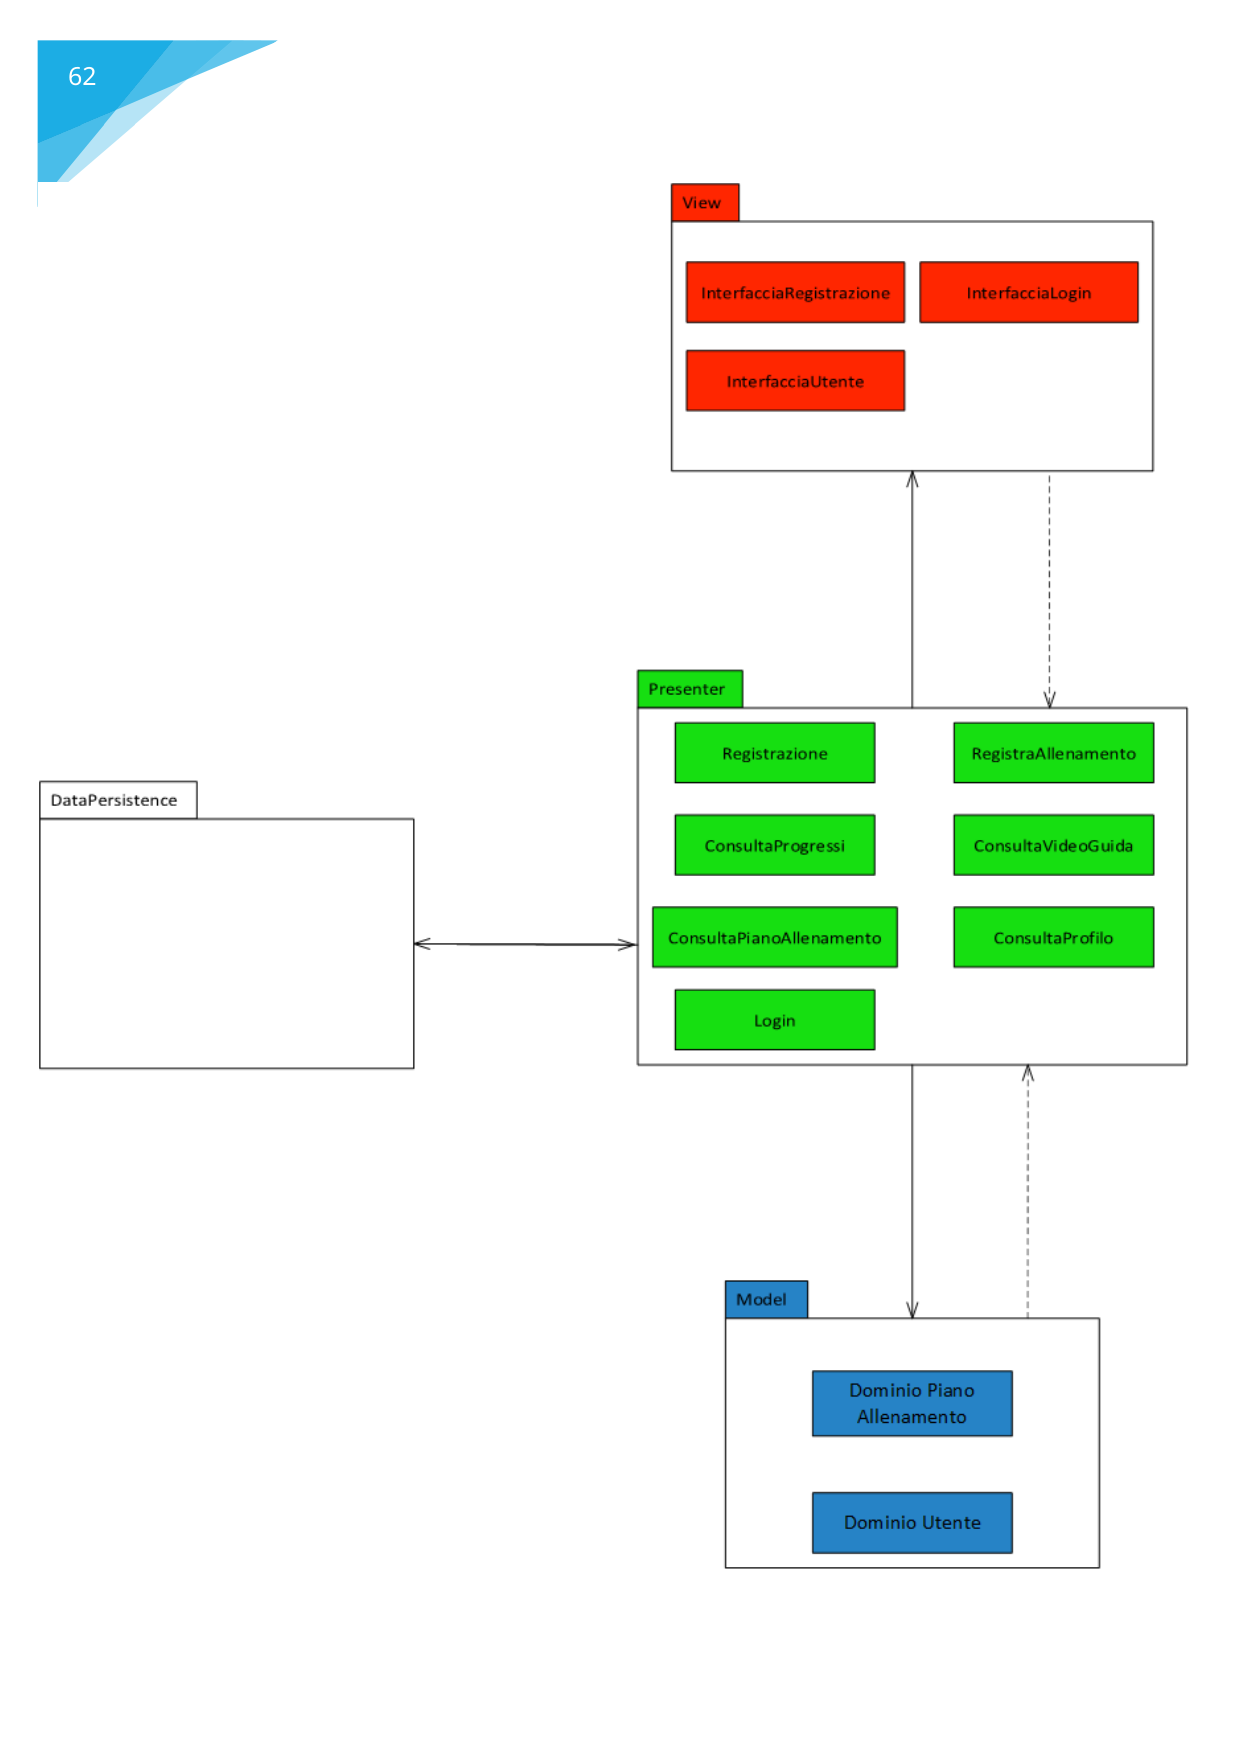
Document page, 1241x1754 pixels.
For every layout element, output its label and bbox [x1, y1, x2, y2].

picture [37, 40, 1189, 1570]
